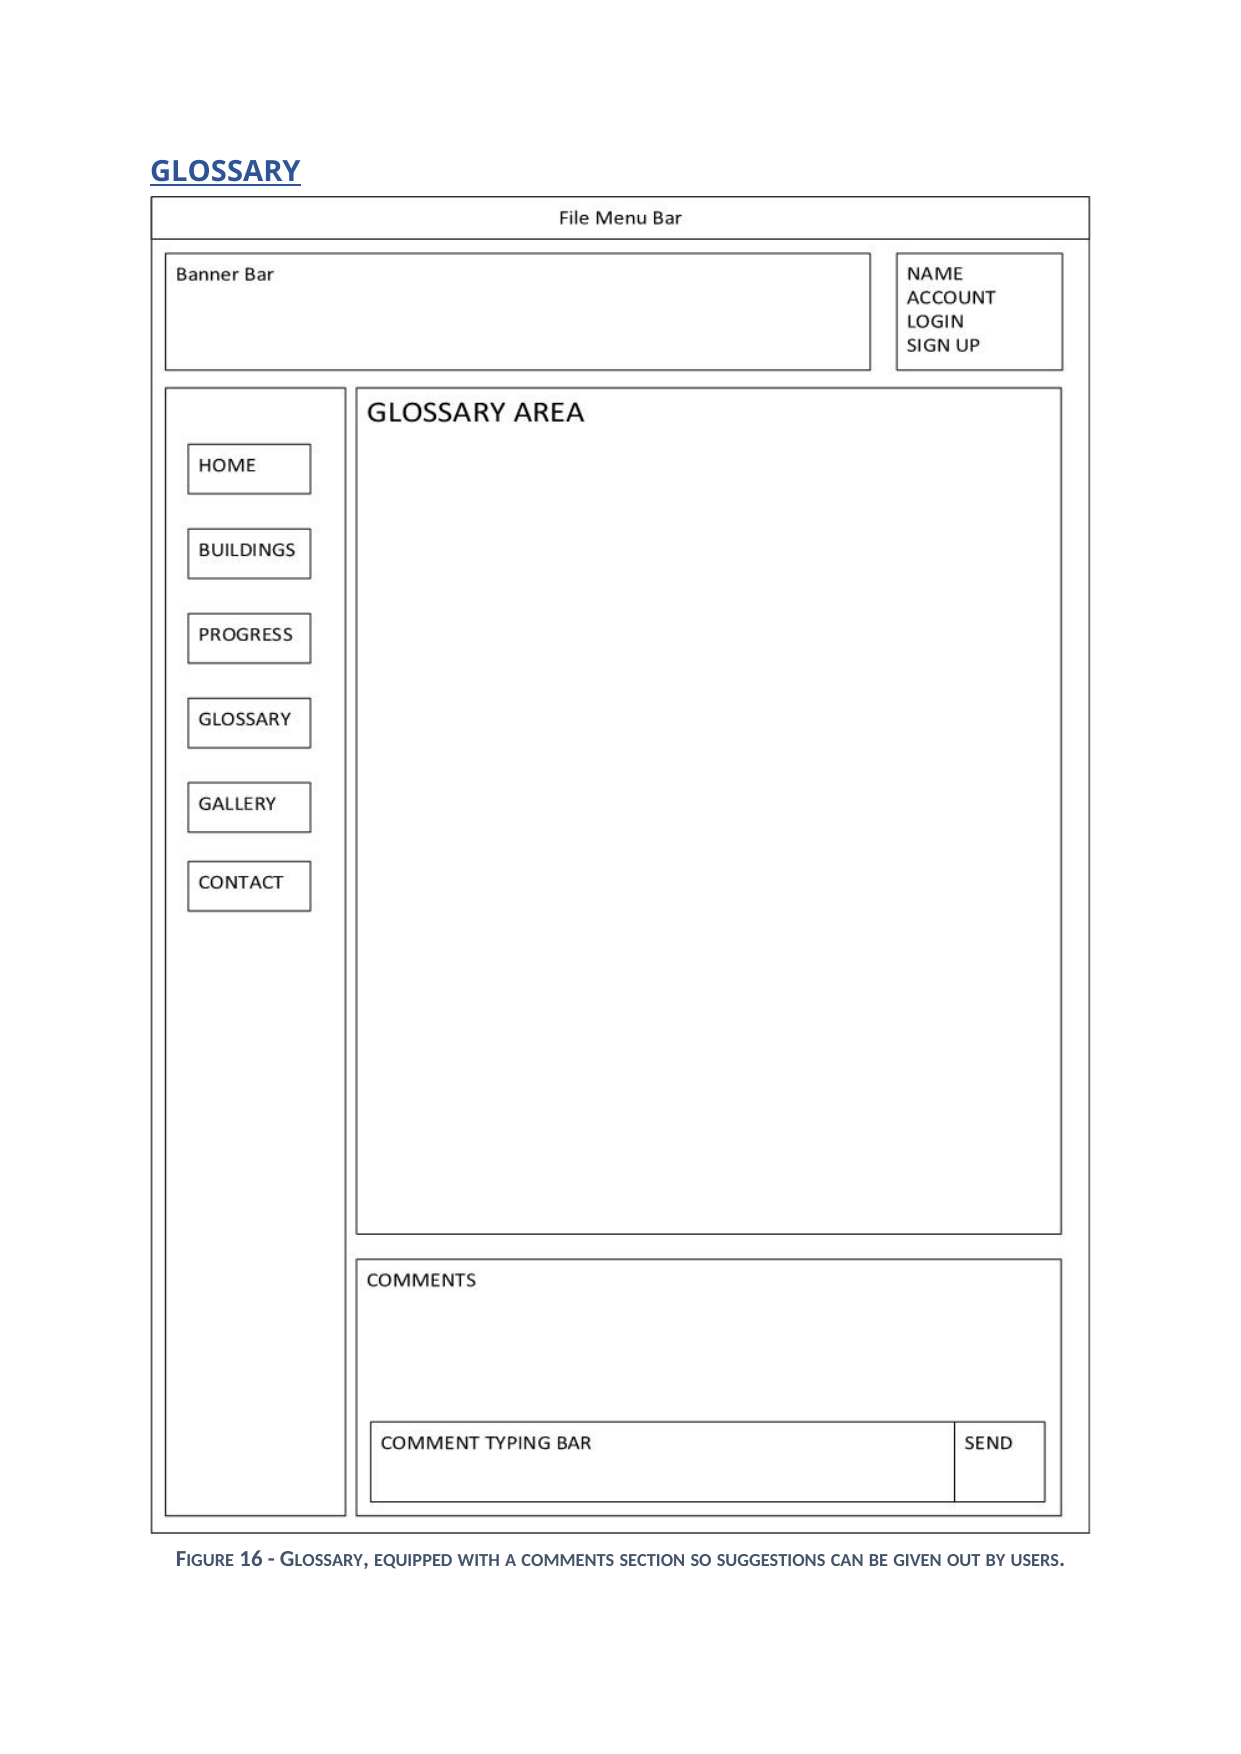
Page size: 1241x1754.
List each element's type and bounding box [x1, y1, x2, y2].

picture [150, 196, 1091, 1535]
